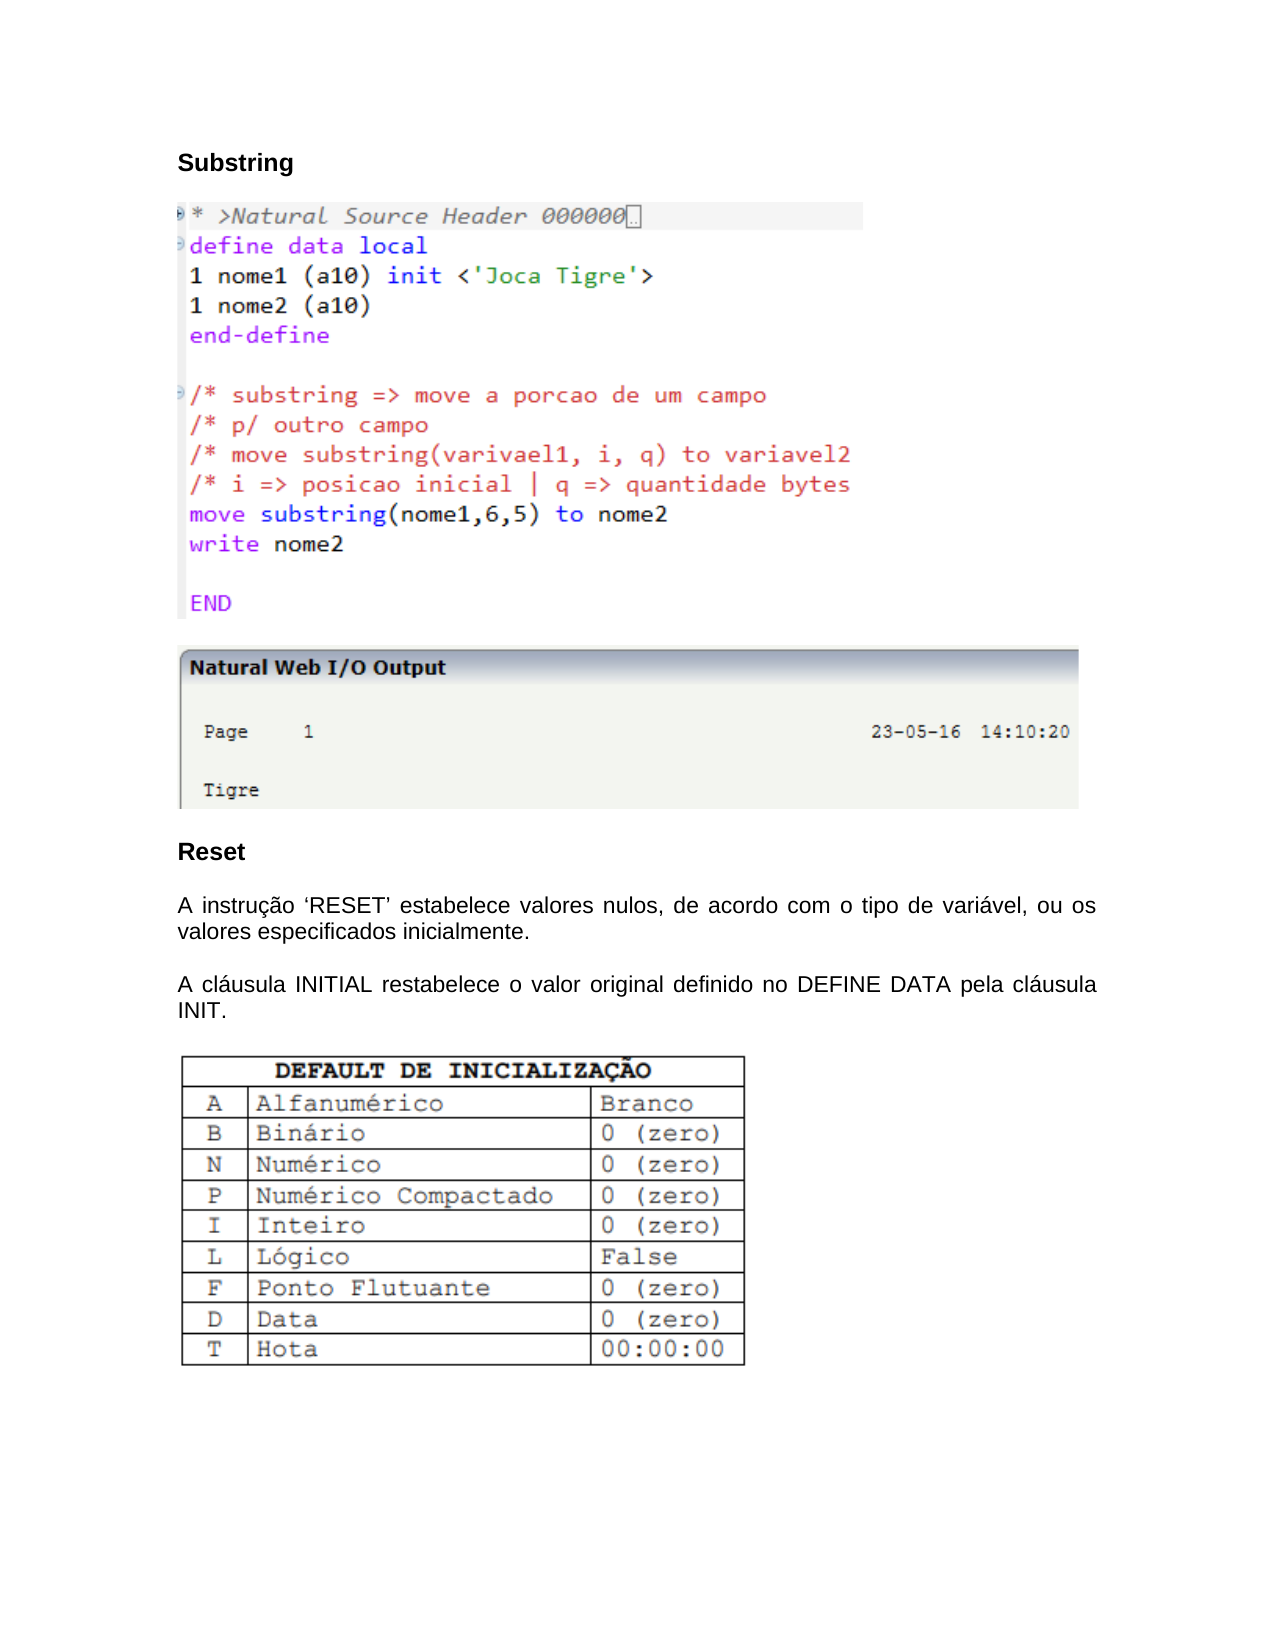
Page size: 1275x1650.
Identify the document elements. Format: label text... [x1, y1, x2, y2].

text Substring [177, 148, 1098, 176]
picture [177, 202, 864, 619]
text A cláusula INITIAL restabelece o valor original definido no DEFINE DATA pela cláusula INIT. [177, 971, 1098, 1024]
picture [177, 1050, 750, 1369]
picture [177, 645, 1079, 809]
text Reset [177, 837, 1098, 866]
text A instrução ‘RESET’ estabelece valores nulos, de acordo com o tipo de variável, ou os valores especificados inicialmente. [177, 892, 1098, 945]
